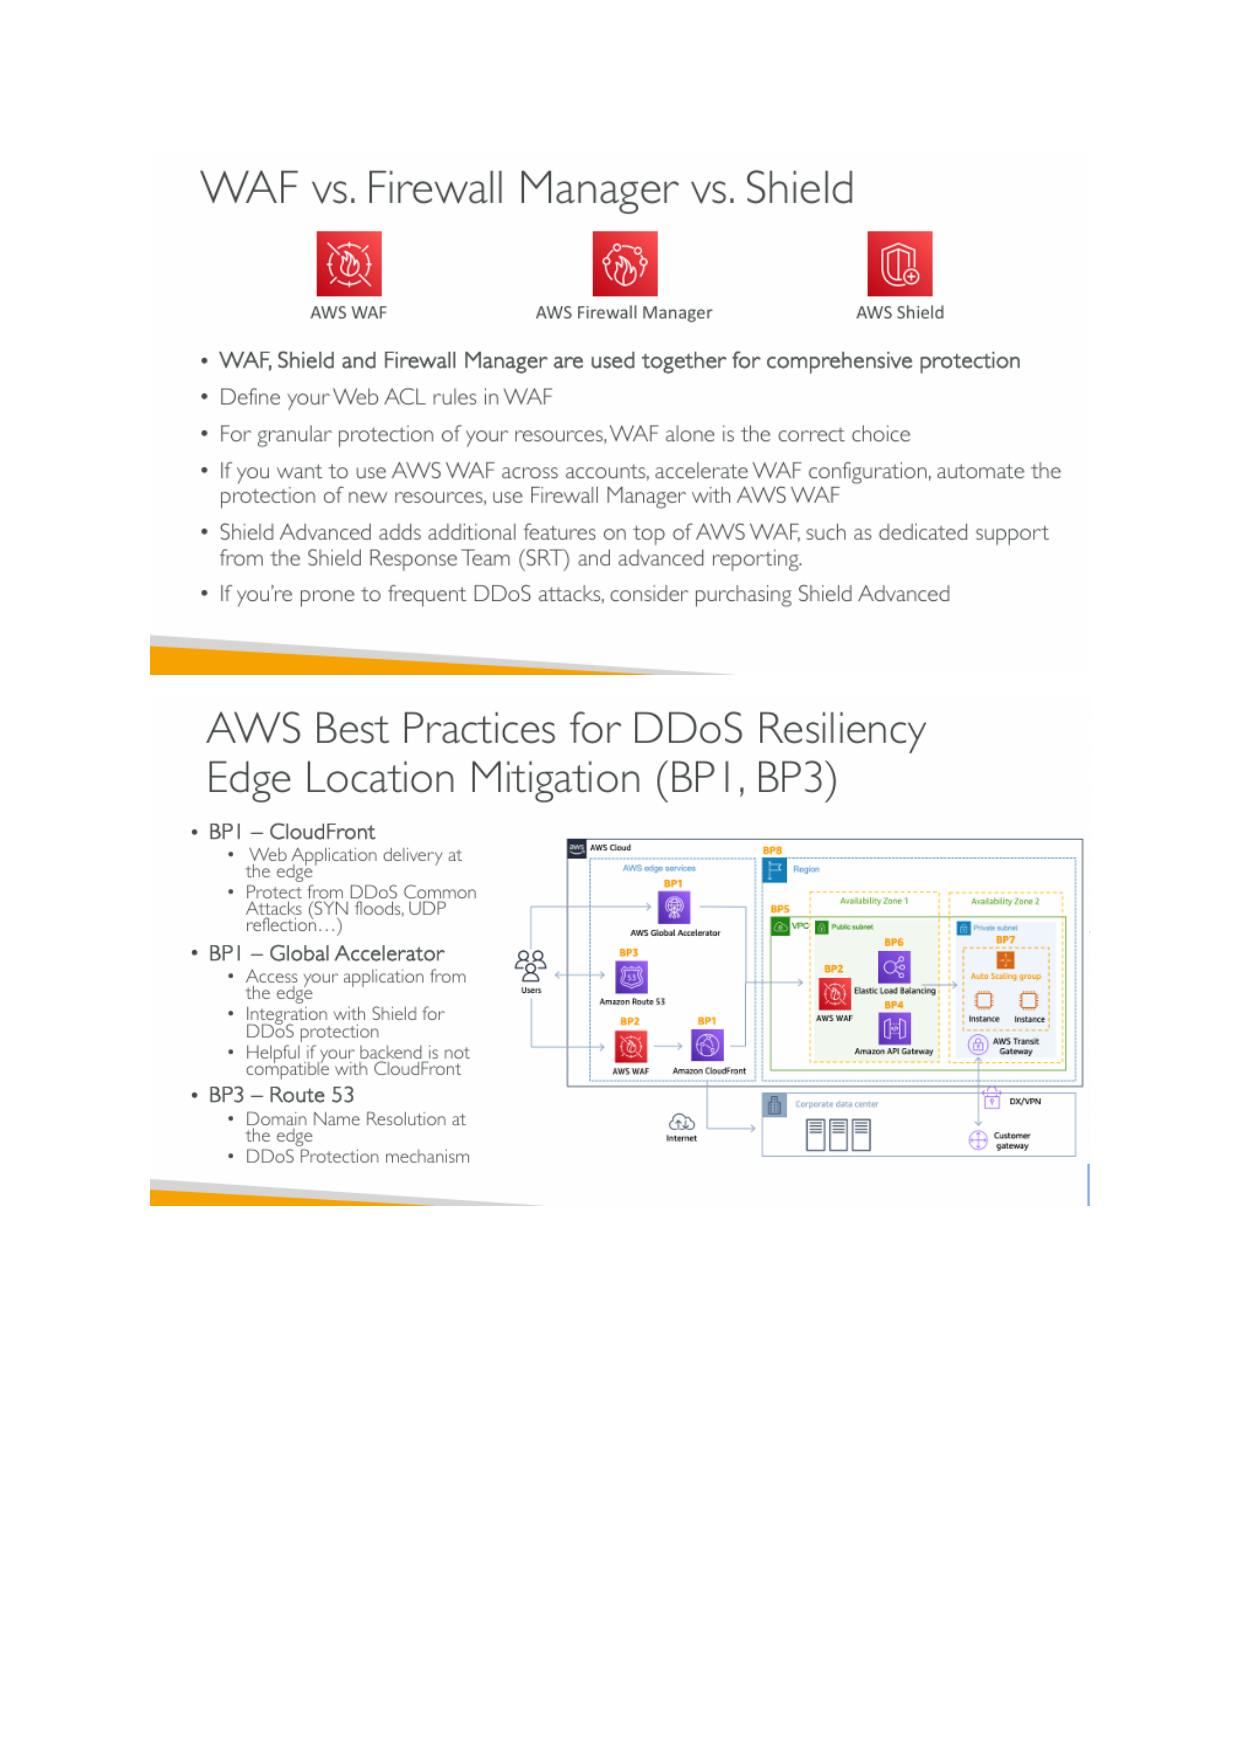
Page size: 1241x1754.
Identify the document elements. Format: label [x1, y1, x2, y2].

picture [150, 695, 1091, 1206]
picture [150, 150, 1091, 675]
